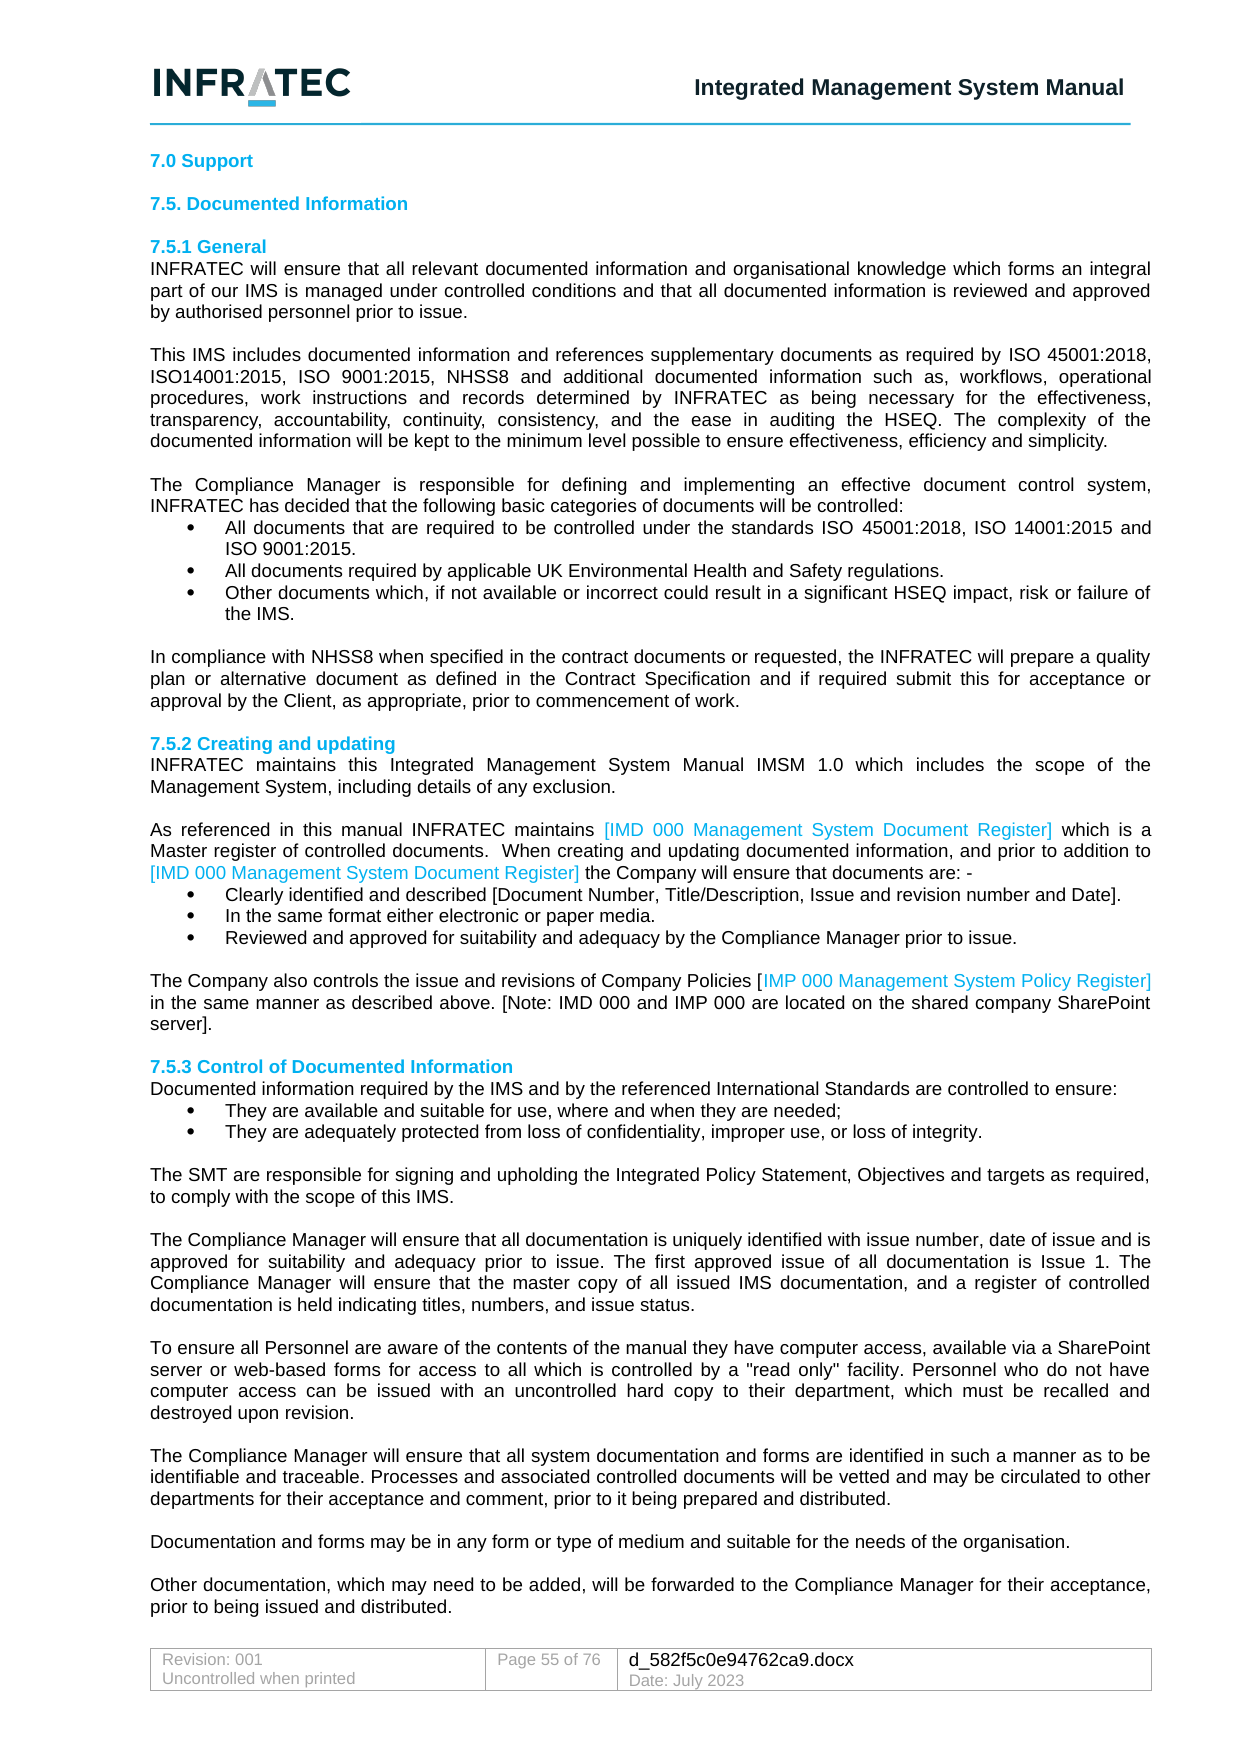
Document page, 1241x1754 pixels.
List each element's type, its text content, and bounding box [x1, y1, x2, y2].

text 7.5.3 Control of Documented Information [150, 1056, 1152, 1078]
text To ensure all Personnel are aware of the contents of the manual they have computer access, available via a SharePoint server or web-based forms for access to all which is controlled by a "read only" facility. Personnel who do not have computer access can be issued with an uncontrolled hard copy to their department, which must be recalled and destroyed upon revision. [150, 1337, 1152, 1423]
list They are available and suitable for use, where and when they are needed; [187, 1099, 1152, 1121]
text INFRATEC maintains this Integrated Management System Manual IMSM 1.0 which includes the scope of the Management System, including details of any exclusion. [150, 754, 1152, 797]
text The SMT are responsible for signing and upholding the Integrated Policy Statement, Objectives and targets as required, to comply with the scope of this IMS. [150, 1164, 1152, 1207]
list Reviewed and approved for suitability and adequacy by the Compliance Manager prior to issue. [187, 927, 1152, 948]
text The Compliance Manager will ensure that all documentation is uniquely identified with issue number, date of issue and is approved for suitability and adequacy prior to issue. The first approved issue of all documentation is Issue 1. The Compliance Manager will ensure that the master copy of all issued IMS documentation, and a register of controlled documentation is held indicating titles, numbers, and issue status. [150, 1229, 1152, 1315]
text This IMS includes documented information and references supplementary documents as required by ISO 45001:2018, ISO14001:2015, ISO 9001:2015, NHSS8 and additional documented information such as, workflows, operational procedures, work instructions and records determined by INFRATEC as being necessary for the effectiveness, transparency, accountability, continuity, consistency, and the ease in auditing the HSEQ. The complexity of the documented information will be kept to the minimum level possible to ensure effectiveness, efficiency and simplicity. [150, 344, 1152, 452]
text 7.5. Documented Information [150, 193, 1152, 215]
text Documentation and forms may be in any form or type of medium and suitable for the needs of the organisation. [150, 1531, 1152, 1552]
list All documents that are required to be controlled under the standards ISO 45001:2018, ISO 14001:2015 and ISO 9001:2015. [187, 517, 1152, 560]
text Other documentation, which may need to be added, will be forwarded to the Compliance Manager for their acceptance, prior to being issued and distributed. [150, 1574, 1152, 1617]
text The Compliance Manager will ensure that all system documentation and forms are identified in such a manner as to be identifiable and traceable. Processes and associated controlled documents will be vetted and may be circulated to other departments for their acceptance and comment, prior to it being prepared and distributed. [150, 1444, 1152, 1509]
list All documents required by applicable UK Environmental Health and Safety regulations. [187, 560, 1152, 581]
list Other documents which, if not available or incorrect could result in a significant HSEQ impact, risk or failure of the IMS. [187, 581, 1152, 625]
text Documented information required by the IMS and by the referenced International Standards are controlled to ensure: [150, 1078, 1152, 1099]
text 7.5.1 General [150, 236, 1152, 258]
picture [1047, 822, 1051, 840]
text The Compliance Manager is responsible for defining and implementing an effective document control system, INFRATEC has decided that the following basic categories of documents will be controlled: [150, 473, 1152, 517]
text In compliance with NHSS8 when specified in the contract documents or requested, the INFRATEC will prepare a quality plan or alternative document as defined in the Contract Specification and if required submit this for acceptance or approval by the Client, as appropriate, prior to commencement of work. [150, 646, 1152, 711]
text 7.5.2 Creating and updating [150, 732, 1152, 754]
text The Company also controls the issue and revisions of Company Policies [IMP 000 Management System Policy Register] in the same manner as described above. [Note: IMD 000 and IMP 000 are located on the shared company SharePoint server]. [150, 970, 1152, 1035]
text INFRATEC will ensure that all relevant documented information and organisational knowledge which forms an integral part of our IMS is managed under controlled conditions and that all documented information is reviewed and approved by authorised personnel prior to issue. [150, 258, 1152, 322]
list Clearly identified and described [Document Number, Title/Description, Issue and revision number and Date]. [187, 883, 1152, 905]
list In the same format either electronic or paper media. [187, 905, 1152, 927]
text 7.0 Support [150, 150, 1152, 172]
list They are adequately protected from loss of confidentiality, improper use, or loss of integrity. [187, 1121, 1152, 1143]
text As referenced in this manual INFRATEC maintains [IMD 000 Management System Document Register] which is a Master register of controlled documents. When creating and updating documented information, and prior to addition to [IMD 000 Management System Document Register] the Company will ensure that documents are: - [150, 819, 1152, 883]
